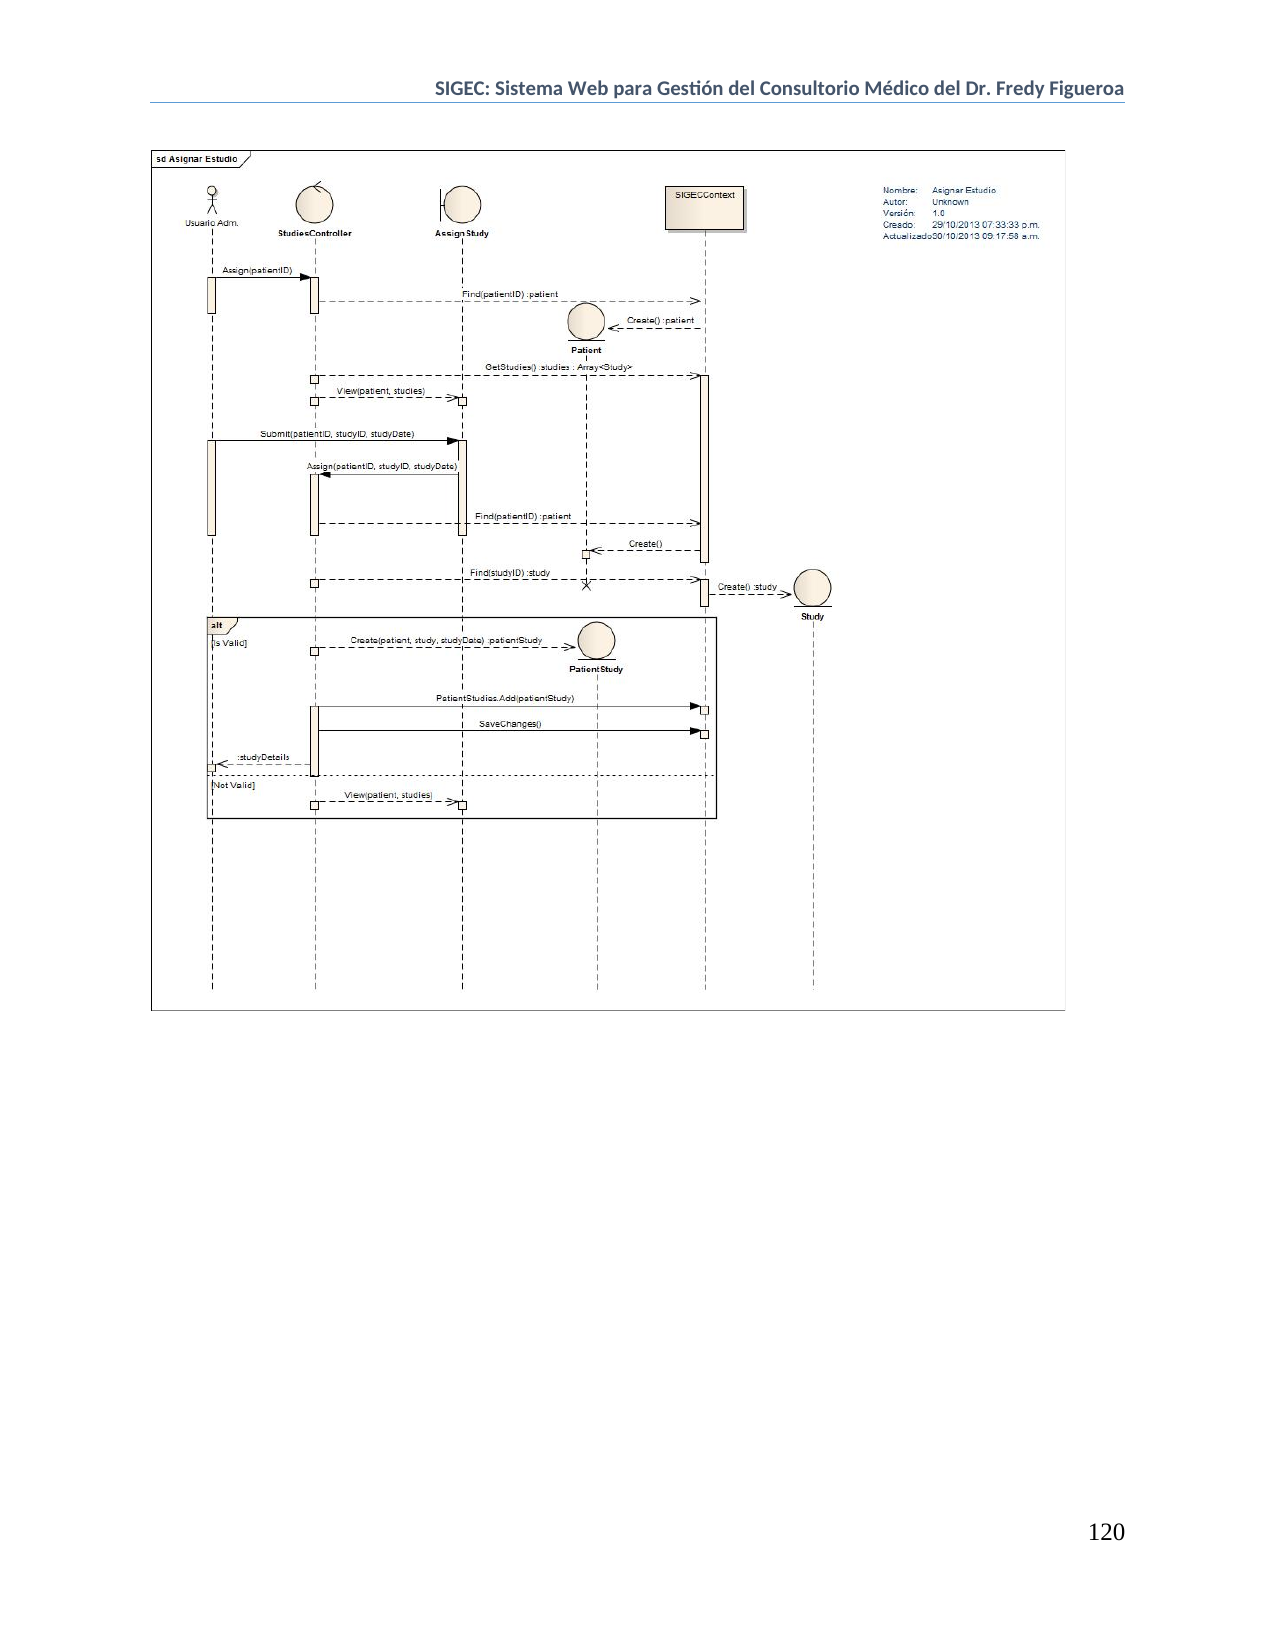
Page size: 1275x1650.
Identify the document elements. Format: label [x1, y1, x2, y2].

picture [150, 150, 1066, 1011]
